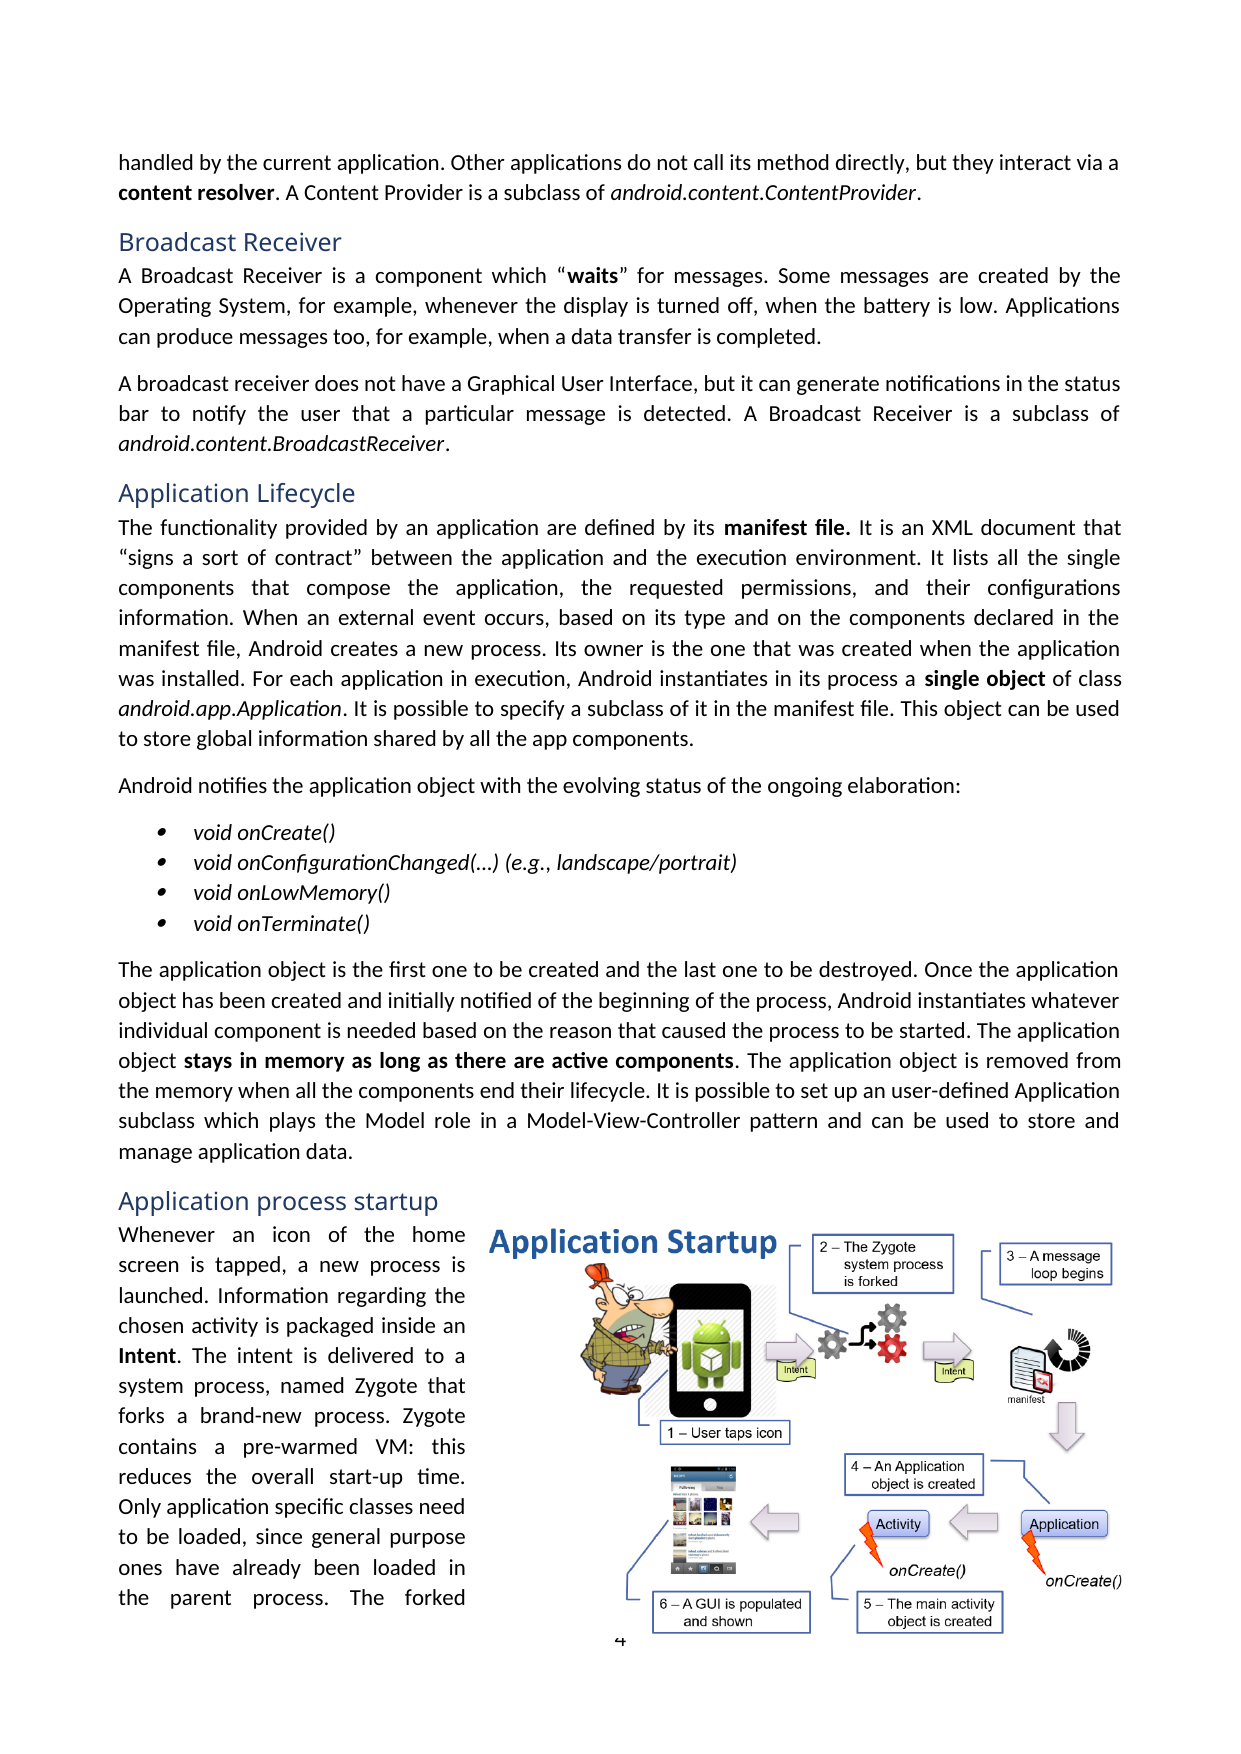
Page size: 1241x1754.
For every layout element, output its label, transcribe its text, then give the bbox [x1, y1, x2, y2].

text A Broadcast Receiver is a component which “waits” for messages. Some messages are created by the Operating System, for example, whenever the display is turned off, when the battery is low. Applications can produce messages too, for example, when a data transfer is completed. [118, 261, 1122, 350]
text A broadcast receiver does not have a Graphical User Interface, but it can generate notifications in the status bar to notify the user that a particular message is detected. A Broadcast Receiver is a subclass of android.content.BroadcastReceiver. [118, 369, 1122, 457]
text Android notifies the application object with the evolving status of the ongoing elaboration: [118, 771, 1122, 799]
list void onTerminate() [156, 909, 1122, 937]
list void onConfigurationChanged(…) (e.g., landscape/portrait) [156, 848, 1122, 876]
list void onCreate() [156, 818, 1122, 846]
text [118, 148, 1122, 206]
subtitle Application process startup [118, 1184, 1122, 1218]
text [118, 1220, 1122, 1611]
subtitle Application Lifecycle [118, 476, 1122, 510]
picture [485, 1221, 1123, 1638]
text The functionality provided by an application are defined by its manifest file. It is an XML document that “signs a sort of contract” between the application and the execution environment. It lists all the single components that compose the application, the requested permissions, and their configurations information. When an external event occurs, based on its type and on the components declared in the manifest file, Android creates a new process. Its owner is the one that was created when the application was installed. For each application in execution, Android instantiates in its process a single object of class android.app.Application. It is possible to specify a subclass of it in the manifest file. This object can be used to store global information shared by all the app components. [118, 513, 1122, 752]
subtitle Broadcast Receiver [118, 225, 1122, 259]
list void onLowMemory() [156, 878, 1122, 906]
text The application object is the first one to be created and the last one to be destroyed. Once the application object has been created and initially notified of the beginning of the process, Android instantiates whatever individual component is needed based on the reason that caused the process to be started. The application object stays in memory as long as there are active components. The application object is removed from the memory when all the components end their lifecycle. It is possible to set up an user-defined Application subclass which plays the Model role in a Model-View-Controller pattern and can be used to store and manage application data. [118, 956, 1122, 1165]
